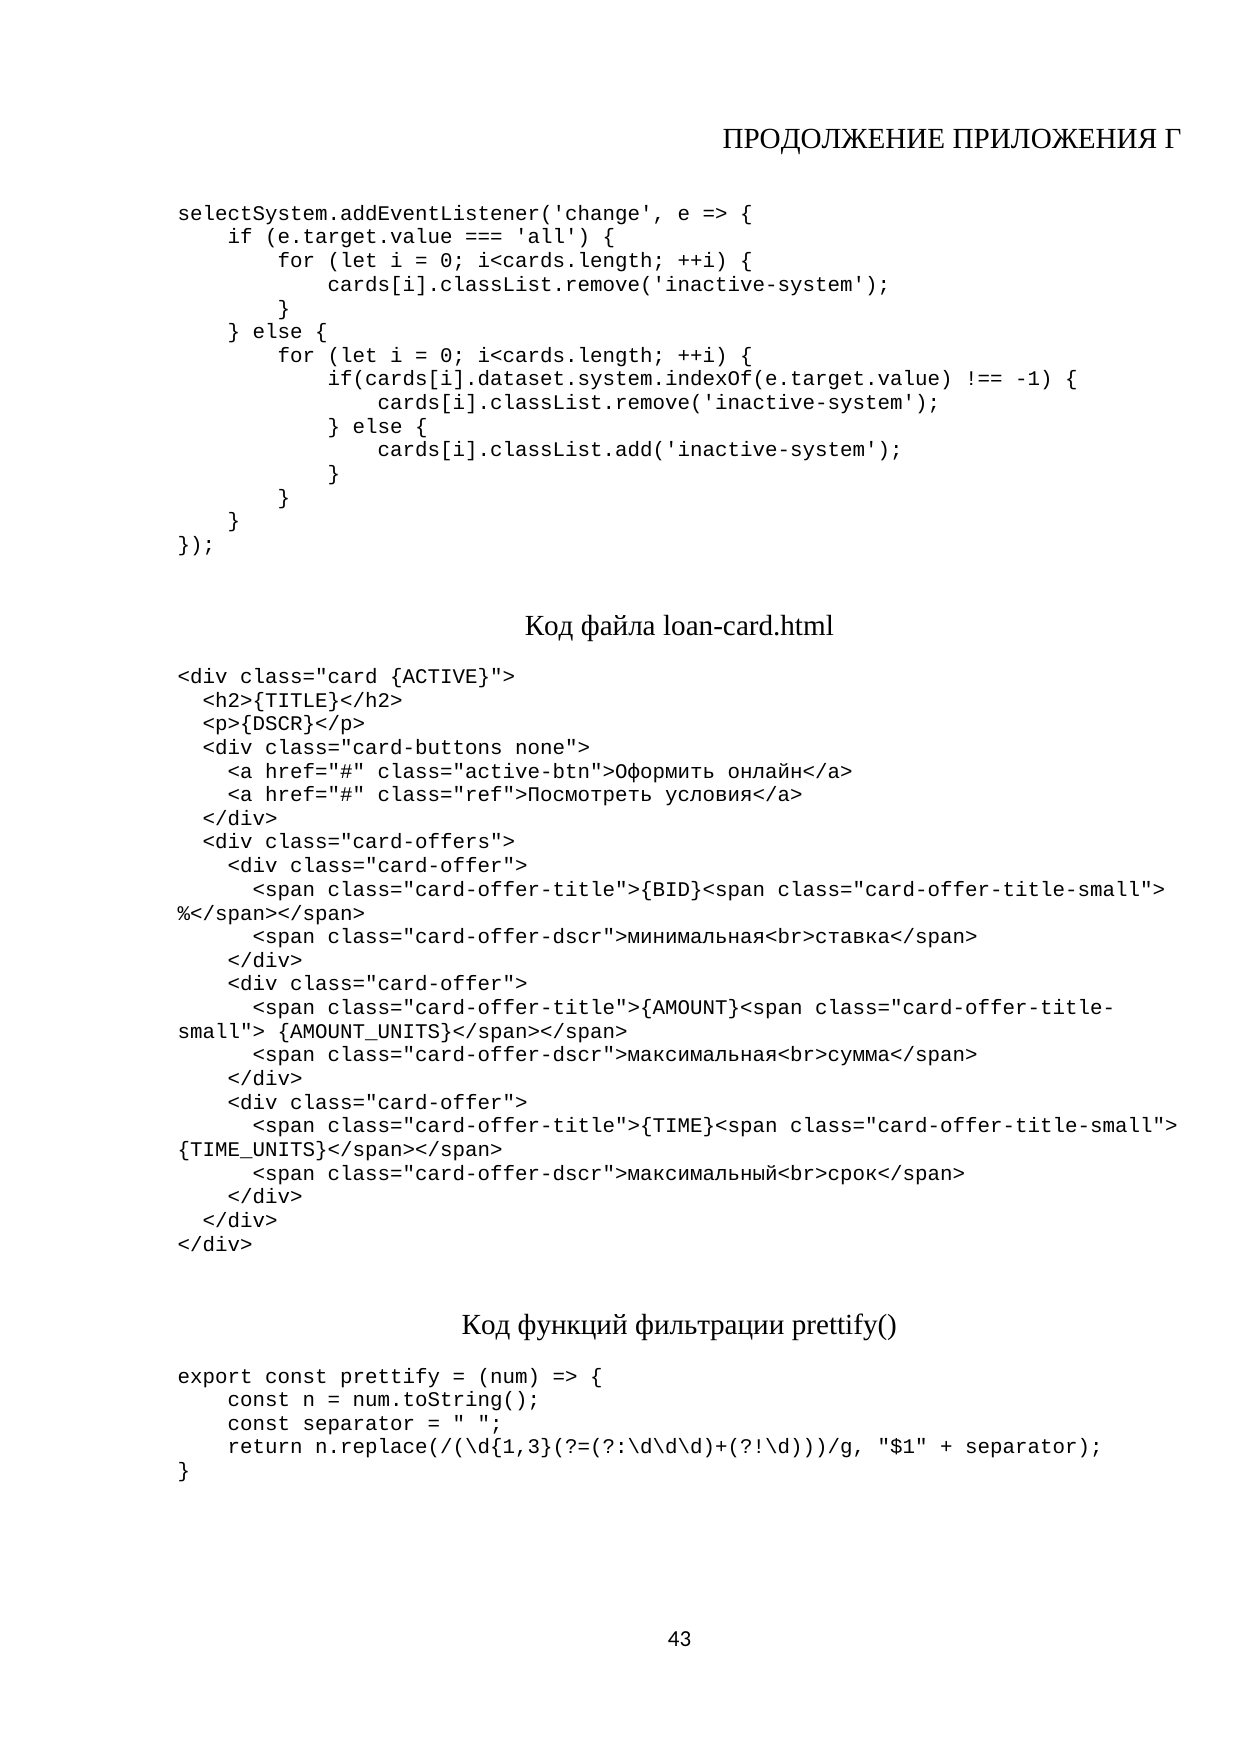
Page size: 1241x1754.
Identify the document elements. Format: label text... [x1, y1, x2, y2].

text <h2>{TITLE}</h2> [177, 690, 1181, 713]
text if(cards[i].dataset.system.indexOf(e.target.value) !== -1) { [177, 368, 1181, 392]
text export const prettify = (num) => { [177, 1366, 1181, 1389]
text <div class="card-offer"> [177, 855, 1181, 879]
text <div class="card-offers"> [177, 832, 1181, 855]
text <span class="card-offer-title">{TIME}<span class="card-offer-title-small"> {TIME_UNITS}</span></span> [177, 1115, 1181, 1163]
text </div> [177, 1210, 1181, 1233]
text <span class="card-offer-dscr">максимальный<br>срок</span> [177, 1163, 1181, 1186]
text <div class="card-offer"> [177, 1092, 1181, 1115]
text <span class="card-offer-dscr">максимальная<br>сумма</span> [177, 1044, 1181, 1068]
text </div> [177, 950, 1181, 973]
text <div class="card-offer"> [177, 973, 1181, 997]
text cards[i].classList.remove('inactive-system'); [177, 274, 1181, 297]
text </div> [177, 1186, 1181, 1210]
text </div> [177, 808, 1181, 832]
text Код файла loan-card.html [177, 605, 1181, 642]
text <a href="#" class="active-btn">Оформить онлайн</a> [177, 761, 1181, 784]
text } [177, 297, 1181, 321]
text } [177, 1460, 1181, 1484]
text }); [177, 534, 1181, 558]
text <a href="#" class="ref">Посмотреть условия</a> [177, 784, 1181, 808]
text <p>{DSCR}</p> [177, 713, 1181, 737]
text Код функций фильтрации prettify() [177, 1304, 1181, 1342]
text <span class="card-offer-dscr">минимальная<br>ставка</span> [177, 926, 1181, 950]
text if (e.target.value === 'all') { [177, 227, 1181, 250]
text <span class="card-offer-title">{AMOUNT}<span class="card-offer-title-small"> {AMOUNT_UNITS}</span></span> [177, 997, 1181, 1044]
text </div> [177, 1233, 1181, 1257]
text <span class="card-offer-title">{BID}<span class="card-offer-title-small"> %</span></span> [177, 879, 1181, 926]
text </div> [177, 1068, 1181, 1092]
text return n.replace(/(\d{1,3}(?=(?:\d\d\d)+(?!\d)))/g, "$1" + separator); [177, 1437, 1181, 1460]
text } else { [177, 321, 1181, 345]
text <div class="card-buttons none"> [177, 737, 1181, 761]
text } [177, 463, 1181, 487]
text } [177, 510, 1181, 534]
text cards[i].classList.remove('inactive-system'); [177, 392, 1181, 416]
text for (let i = 0; i<cards.length; ++i) { [177, 250, 1181, 274]
text selectSystem.addEventListener('change', e => { [177, 203, 1181, 227]
text } else { [177, 416, 1181, 439]
text cards[i].classList.add('inactive-system'); [177, 439, 1181, 463]
text <div class="card {ACTIVE}"> [177, 666, 1181, 690]
text for (let i = 0; i<cards.length; ++i) { [177, 345, 1181, 368]
text } [177, 487, 1181, 510]
text const n = num.toString(); [177, 1389, 1181, 1413]
text ПРОДОЛЖЕНИЕ ПРИЛОЖЕНИЯ Г [177, 118, 1181, 156]
text const separator = " "; [177, 1413, 1181, 1437]
